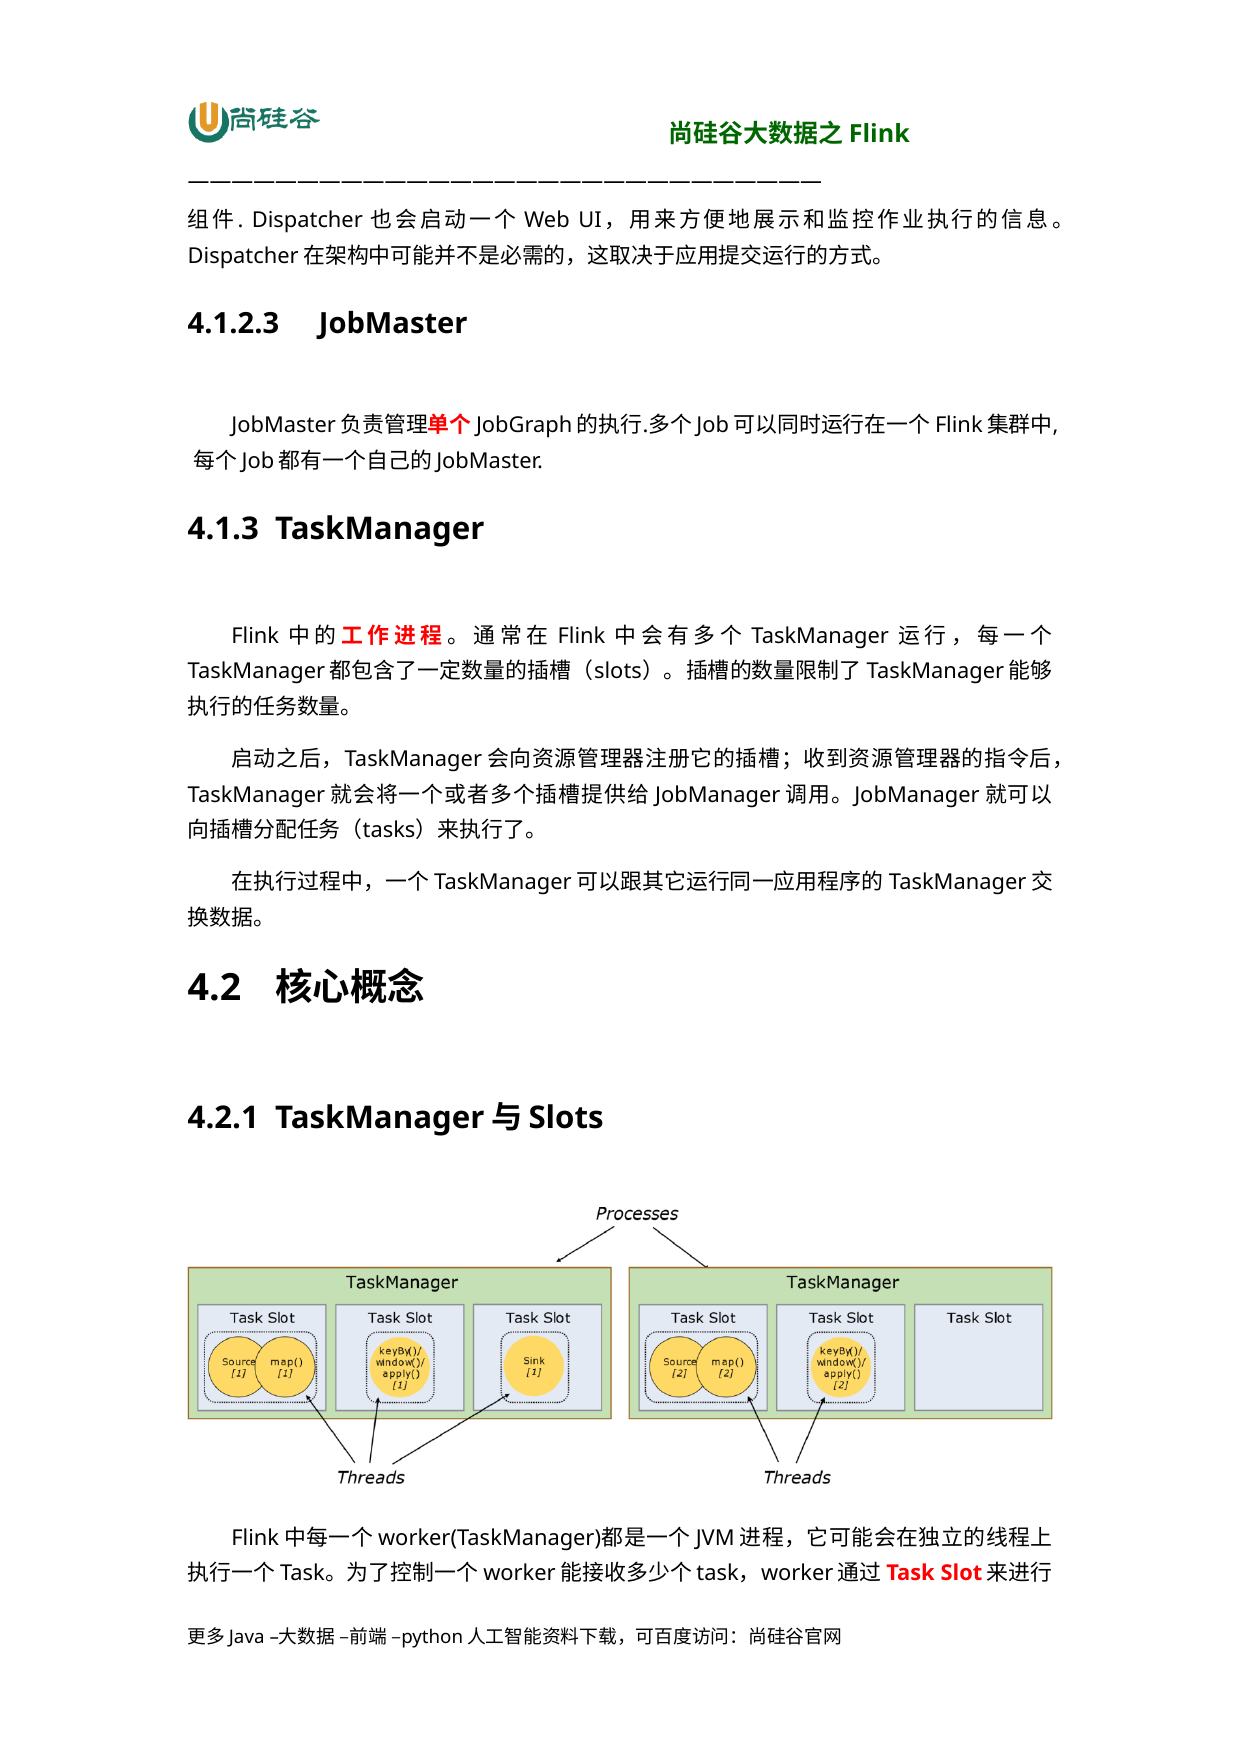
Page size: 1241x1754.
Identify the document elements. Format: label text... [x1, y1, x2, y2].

text Flink中每一个worker(TaskManager)都是一个JVM进程，它可能会在独立的线程上执行一个Task。为了控制一个worker能接收多少个task，worker通过Task Slot来进行控制（一个worker至少有一个Task Slot）。 [187, 1519, 1053, 1587]
subtitle TaskManager [187, 495, 1053, 560]
text 在执行过程中，一个TaskManager可以跟其它运行同一应用程序的TaskManager交换数据。 [187, 864, 1053, 932]
text JobMaster负责管理单个JobGraph的执行.多个Job可以同时运行在一个Flink集群中, 每个Job都有一个自己的JobMaster. [187, 407, 1053, 475]
subtitle 核心概念 [187, 952, 1053, 1017]
text Flink中的工作进程。通常在Flink中会有多个TaskManager运行，每一个TaskManager都包含了一定数量的插槽（slots）。插槽的数量限制了TaskManager能够执行的任务数量。 [187, 617, 1053, 721]
text 负责接收用户提供的作业，并且负责为这个新提交的作业启动一个新的JobManager 组件. Dispatcher也会启动一个Web UI，用来方便地展示和监控作业执行的信息。Dispatcher在架构中可能并不是必需的，这取决于应用提交运行的方式。 [187, 202, 1053, 270]
picture [187, 101, 320, 143]
picture [187, 1207, 1053, 1484]
subtitle JobMaster [187, 290, 1053, 355]
text 启动之后，TaskManager会向资源管理器注册它的插槽；收到资源管理器的指令后，TaskManager就会将一个或者多个插槽提供给JobManager调用。JobManager就可以向插槽分配任务（tasks）来执行了。 [187, 741, 1053, 845]
subtitle TaskManager与Slots [187, 1083, 1053, 1148]
